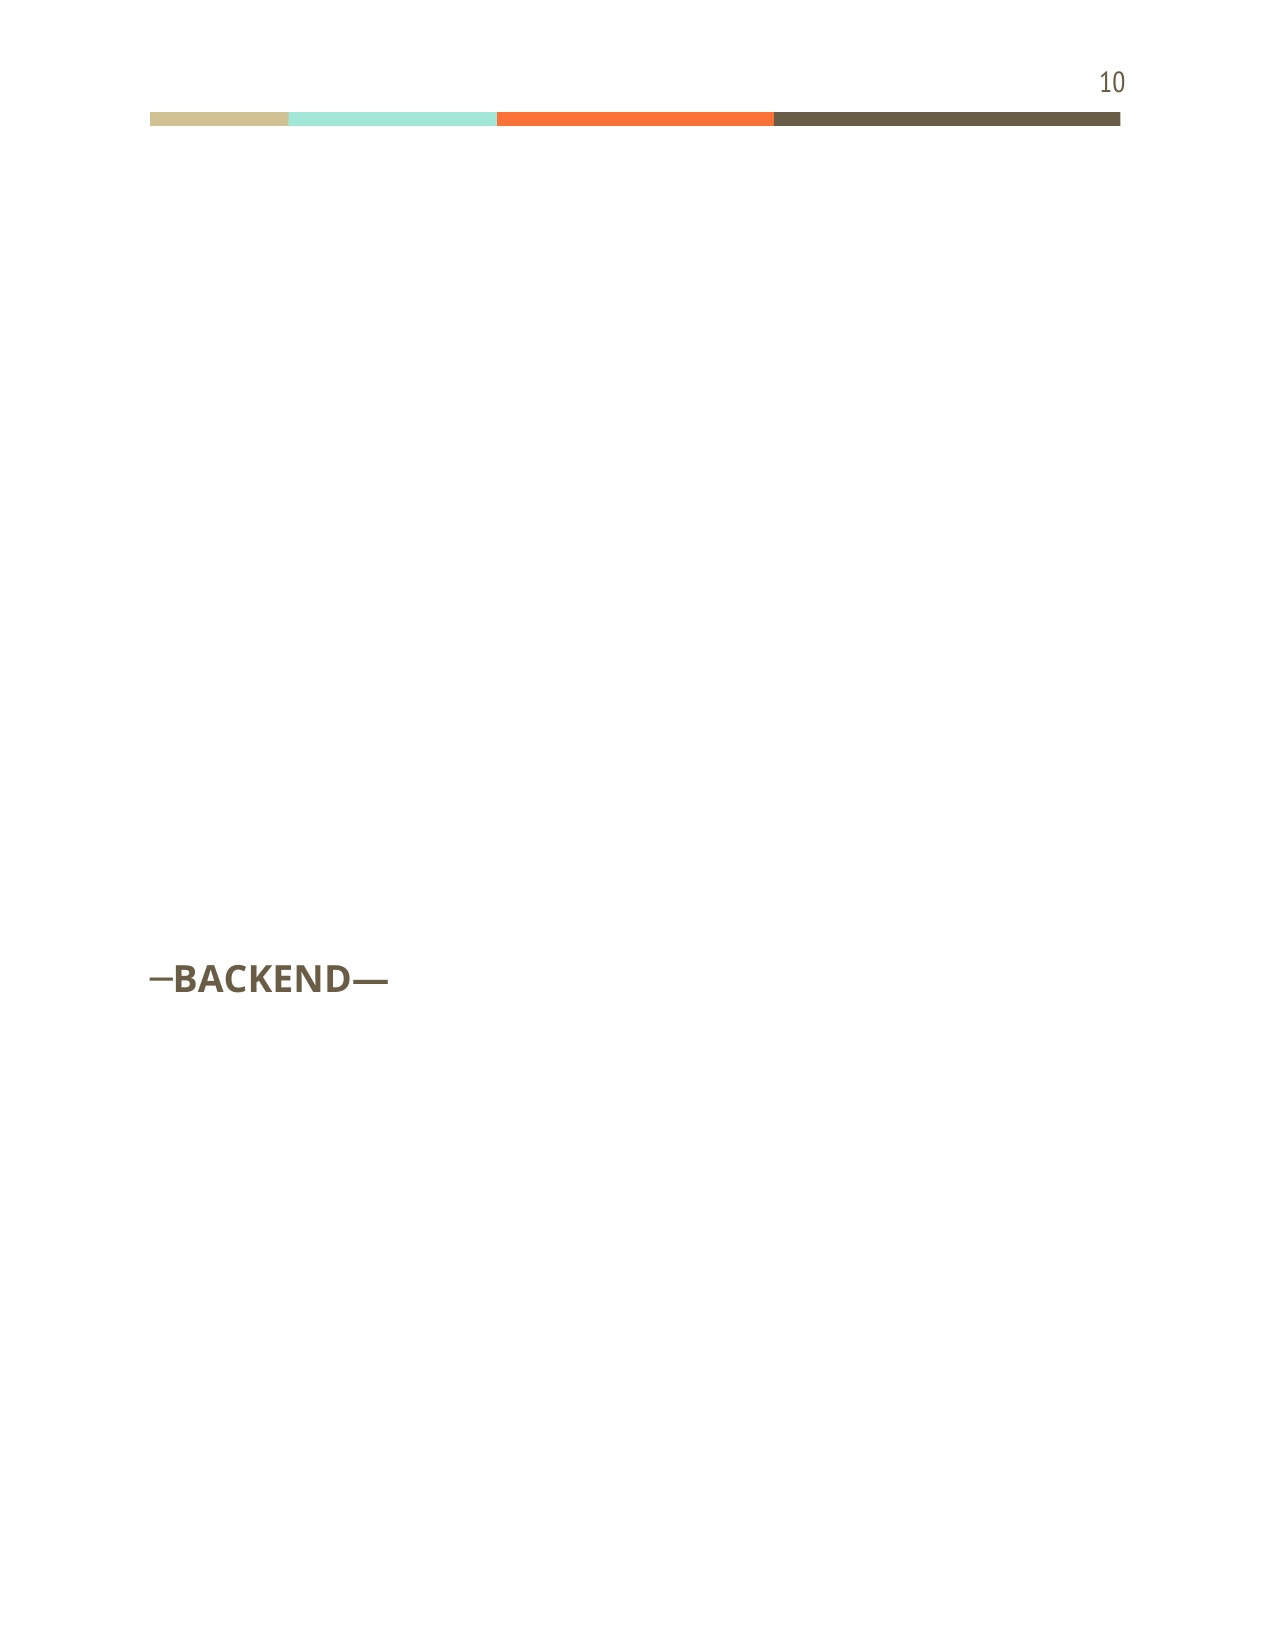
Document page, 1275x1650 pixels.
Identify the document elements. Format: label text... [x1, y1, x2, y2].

picture [150, 112, 1121, 126]
text ─BACKEND— [150, 952, 1125, 1003]
